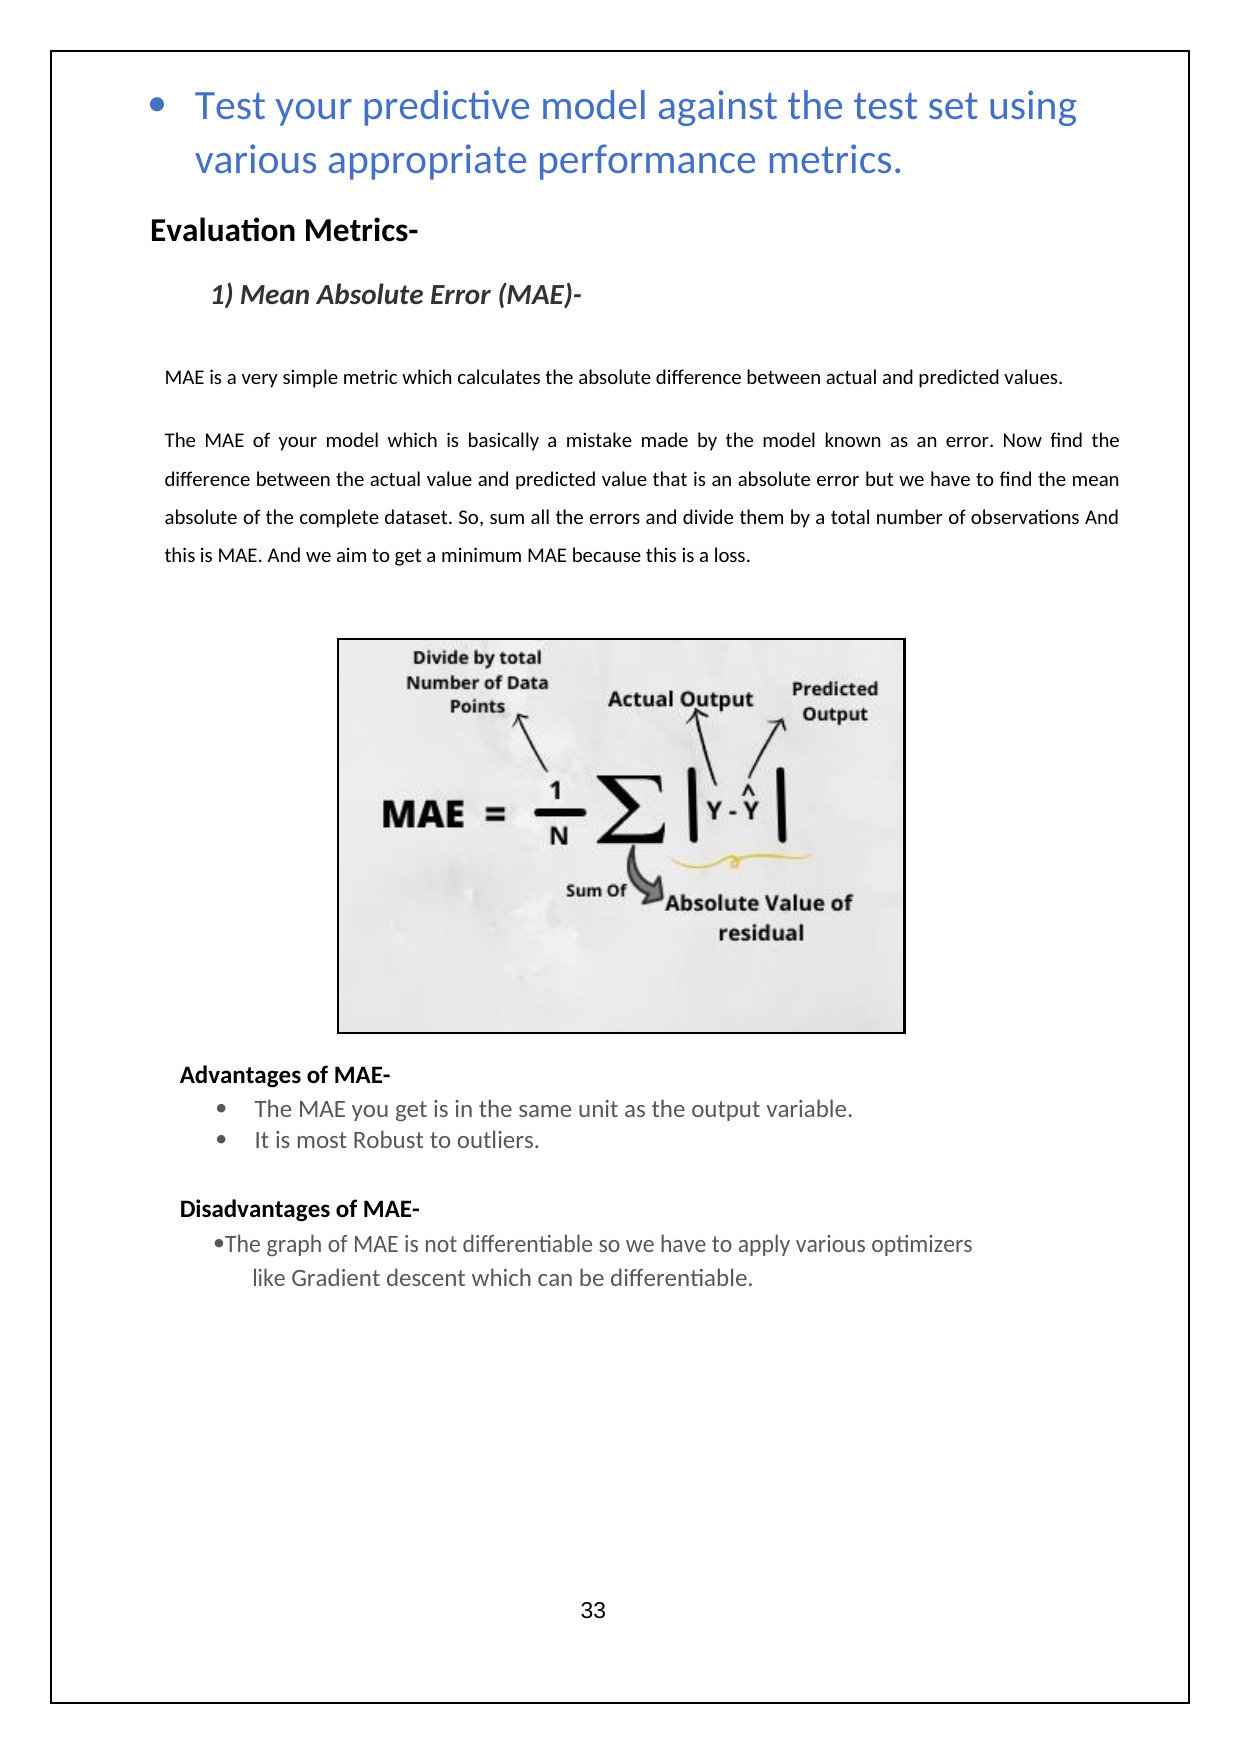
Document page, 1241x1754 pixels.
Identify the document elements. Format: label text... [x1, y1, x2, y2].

picture [339, 640, 903, 1032]
text MAE is a very simple metric which calculates the absolute difference between actual and predicted values. [164, 364, 1122, 390]
text Disadvantages of MAE- [179, 1193, 1122, 1224]
text Evaluation Metrics- [150, 209, 1122, 250]
list The MAE you get is in the same unit as the output variable. [217, 1093, 1122, 1124]
text Advantages of MAE- [179, 1059, 1122, 1089]
list It is most Robust to outliers. [217, 1124, 1122, 1154]
list The graph of MAE is not differentiable so we have to apply various optimizers like Gradient descent which can be differentiable. [214, 1228, 982, 1292]
subtitle Test your predictive model against the test set using various appropriate performance metrics. [150, 79, 1142, 184]
subtitle Mean Absolute Error (MAE)- [209, 276, 1122, 311]
text The MAE of your model which is basically a mistake made by the model known as an error. Now find the difference between the actual value and predicted value that is an absolute error but we have to find the mean absolute of the complete dataset. So, sum all the errors and divide them by a total number of observations And this is MAE. And we aim to get a minimum MAE because this is a loss. [164, 428, 1122, 567]
